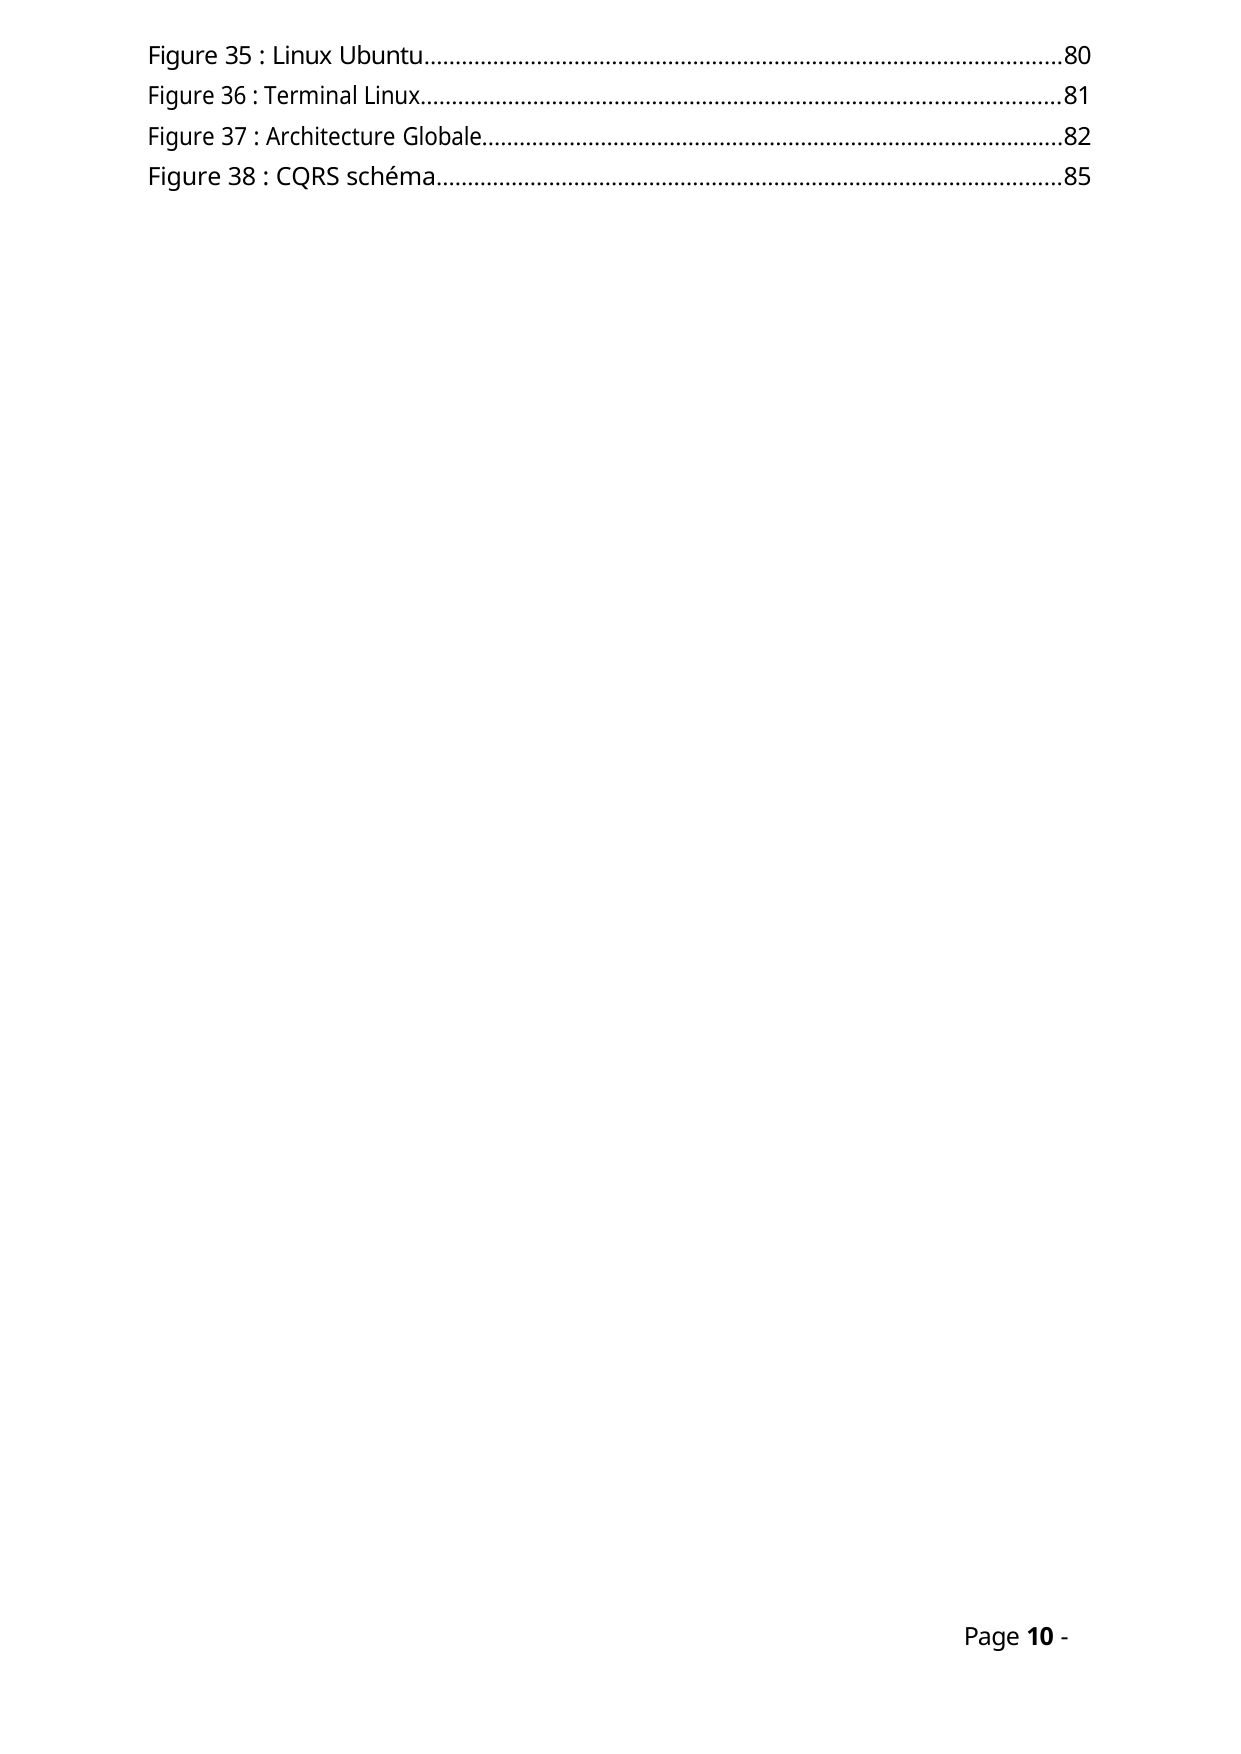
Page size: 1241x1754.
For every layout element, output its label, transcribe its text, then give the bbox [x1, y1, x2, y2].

text Figure 38 : CQRS schéma 85 [147, 158, 1226, 193]
text Figure 37 : Architecture Globale 82 [147, 118, 1226, 152]
text Figure 36 : Terminal Linux 81 [147, 78, 1226, 112]
text Figure 35 : Linux Ubuntu 80 [147, 37, 1226, 72]
